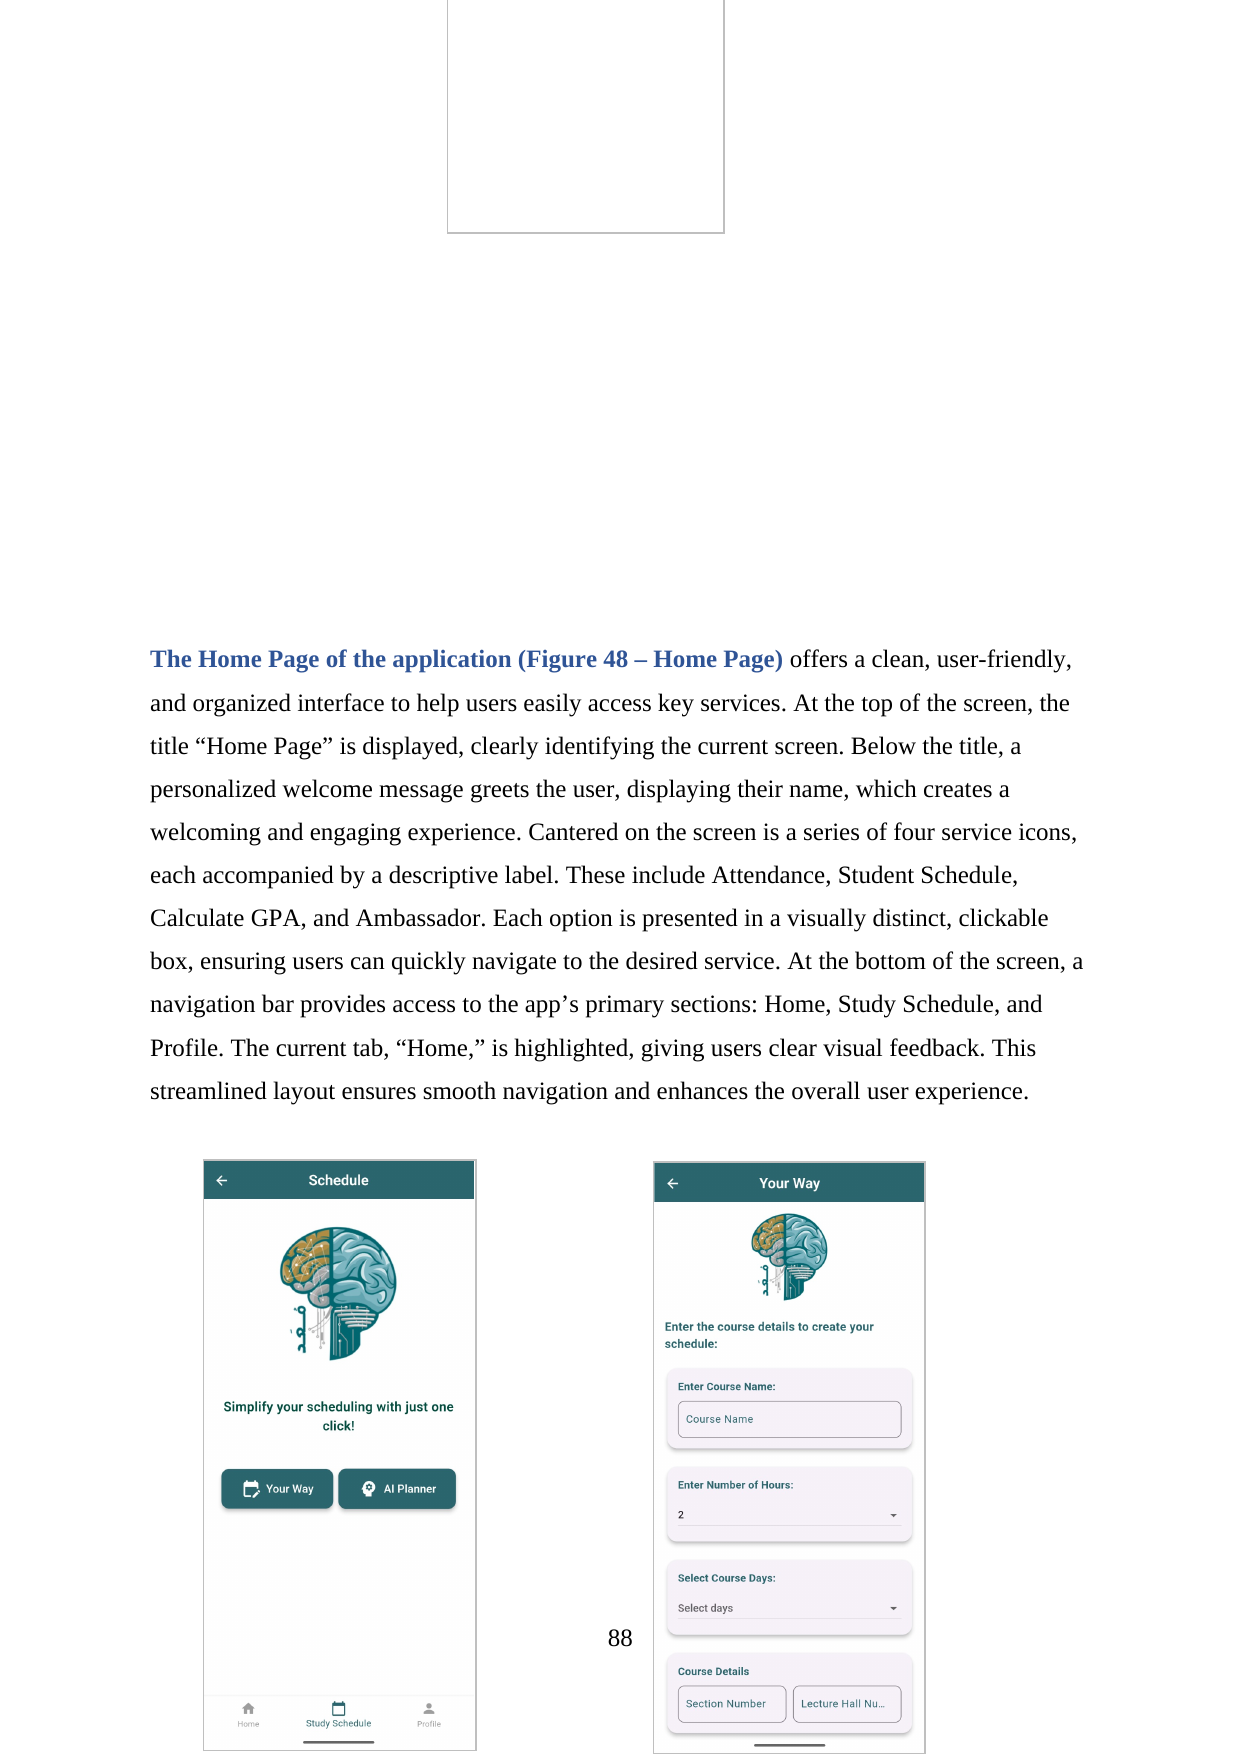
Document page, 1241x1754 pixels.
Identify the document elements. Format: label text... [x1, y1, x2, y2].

picture [654, 1163, 924, 1753]
picture [204, 1161, 474, 1750]
text The Home Page of the application (Figure 48 – Home Page) offers a clean, user-friendly, and organized interface to help users easily access key services. At the top of the screen, the title “Home Page” is displayed, clearly identifying the current screen. Below the title, a personalized welcome message greets the user, displaying their name, which creates a welcoming and engaging experience. Cantered on the screen is a series of four service icons, each accompanied by a descriptive label. These include Attendance, Student Schedule, Calculate GPA, and Ambassador. Each option is presented in a visually distinct, clickable box, ensuring users can quickly navigate to the desired service. At the bottom of the screen, a navigation bar provides access to the app’s primary sections: Home, Study Schedule, and Profile. The current tab, “Home,” is highlighted, giving users clear visual feedback. This streamlined layout ensures smooth navigation and enhances the overall user experience. [150, 644, 1090, 1104]
